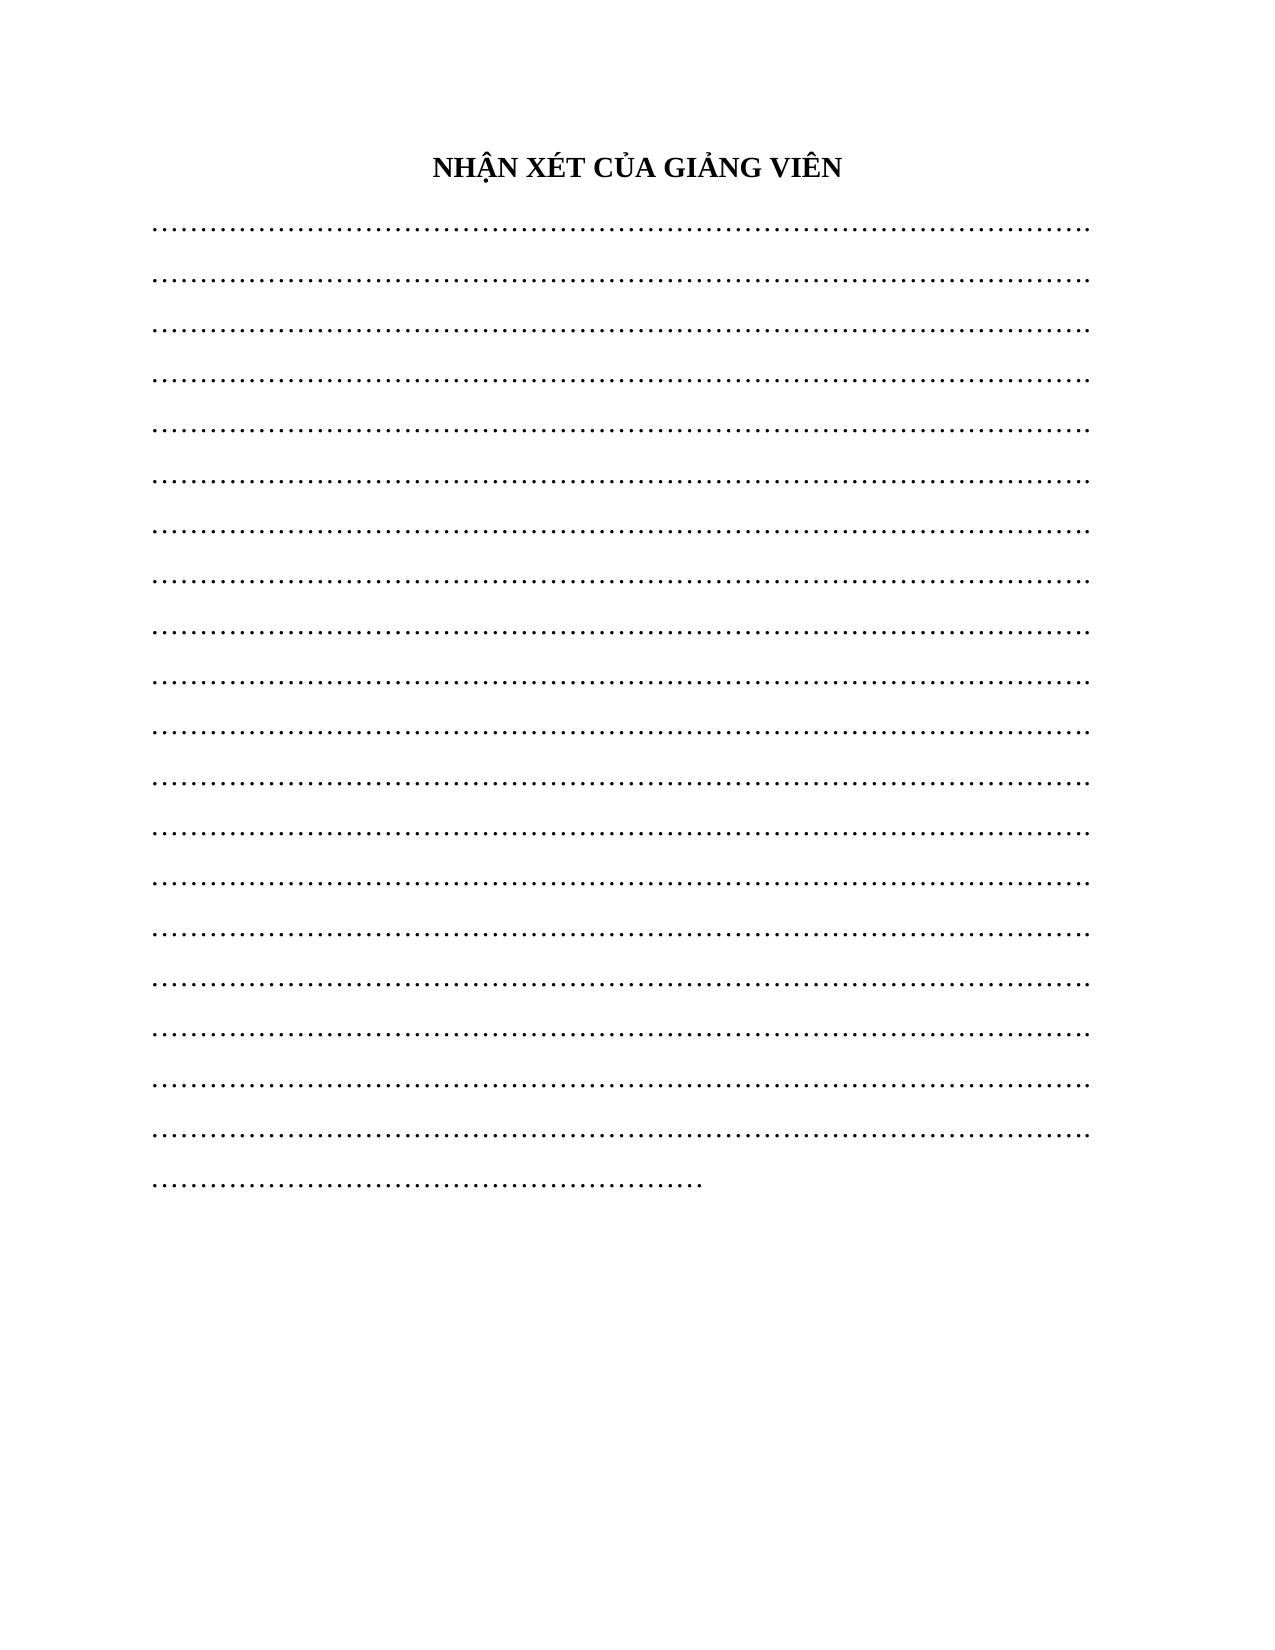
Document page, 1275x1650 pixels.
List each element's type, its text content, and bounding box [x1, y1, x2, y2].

text NHẬN XÉT CỦA GIẢNG VIÊN [150, 150, 1125, 183]
text …………………………………………………………………………………….…………………………………………………………………………………….…………………………………………………………………………………….…………………………………………………………………………………….…………………………………………………………………………………….…………………………………………………………………………………….…………………………………………………………………………………….…………………………………………………………………………………….…………………………………………………………………………………….…………………………………………………………………………………….…………………………………………………………………………………….…………………………………………………………………………………….…………………………………………………………………………………….…………………………………………………………………………………….…………………………………………………………………………………….…………………………………………………………………………………….…………………………………………………………………………………….…………………………………………………………………………………….…………………………………………………………………………………….………………………………………………… [150, 204, 1125, 1194]
